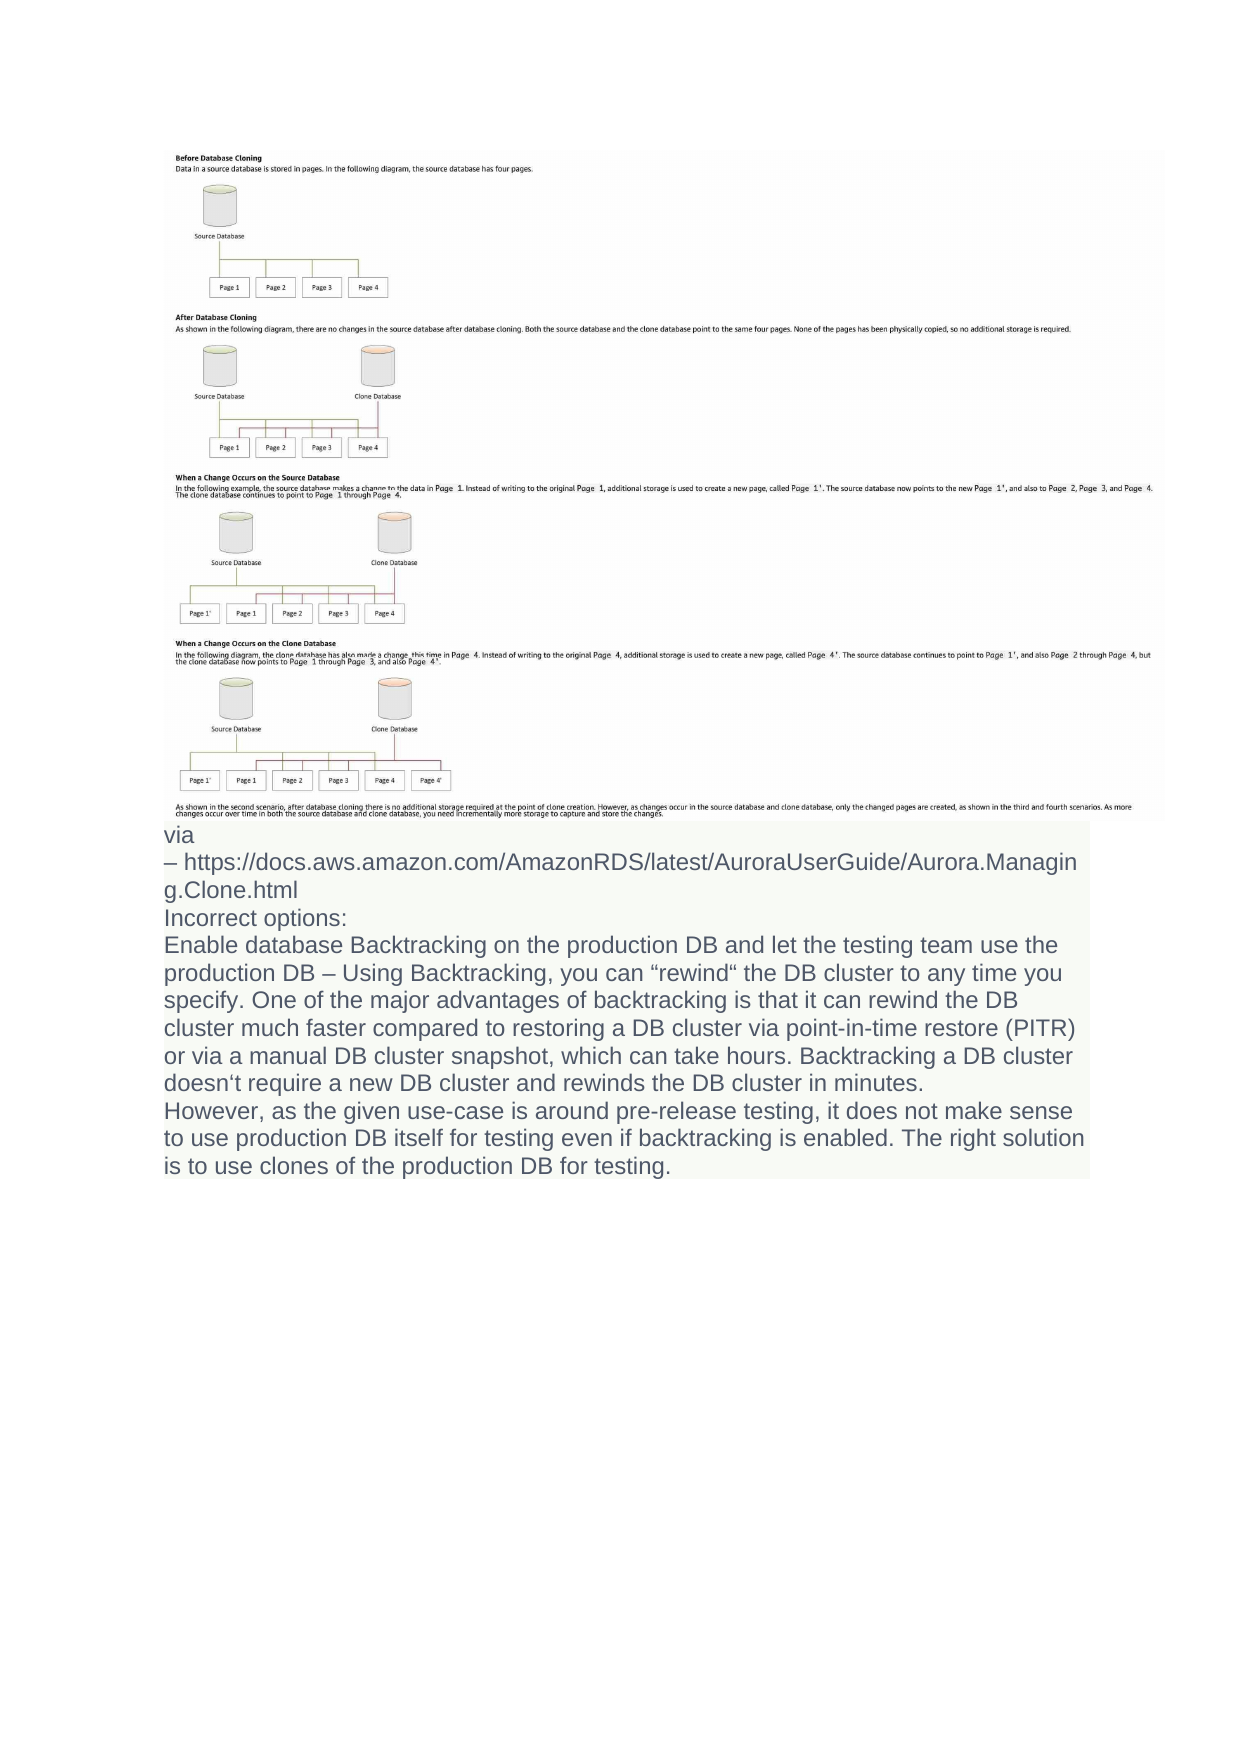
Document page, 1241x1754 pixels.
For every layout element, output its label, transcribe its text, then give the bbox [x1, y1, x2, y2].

text via – https://docs.aws.amazon.com/AmazonRDS/latest/AuroraUserGuide/Aurora.Managing.Clone.html Incorrect options: Enable database Backtracking on the production DB and let the testing team use the production DB – Using Backtracking, you can “rewind“ the DB cluster to any time you specify. One of the major advantages of backtracking is that it can rewind the DB cluster much faster compared to restoring a DB cluster via point-in-time restore (PITR) or via a manual DB cluster snapshot, which can take hours. Backtracking a DB cluster doesn‘t require a new DB cluster and rewinds the DB cluster in minutes. However, as the given use-case is around pre-release testing, it does not make sense to use production DB itself for testing even if backtracking is enabled. The right solution is to use clones of the production DB for testing. [164, 821, 1090, 1179]
picture [163, 150, 1166, 821]
